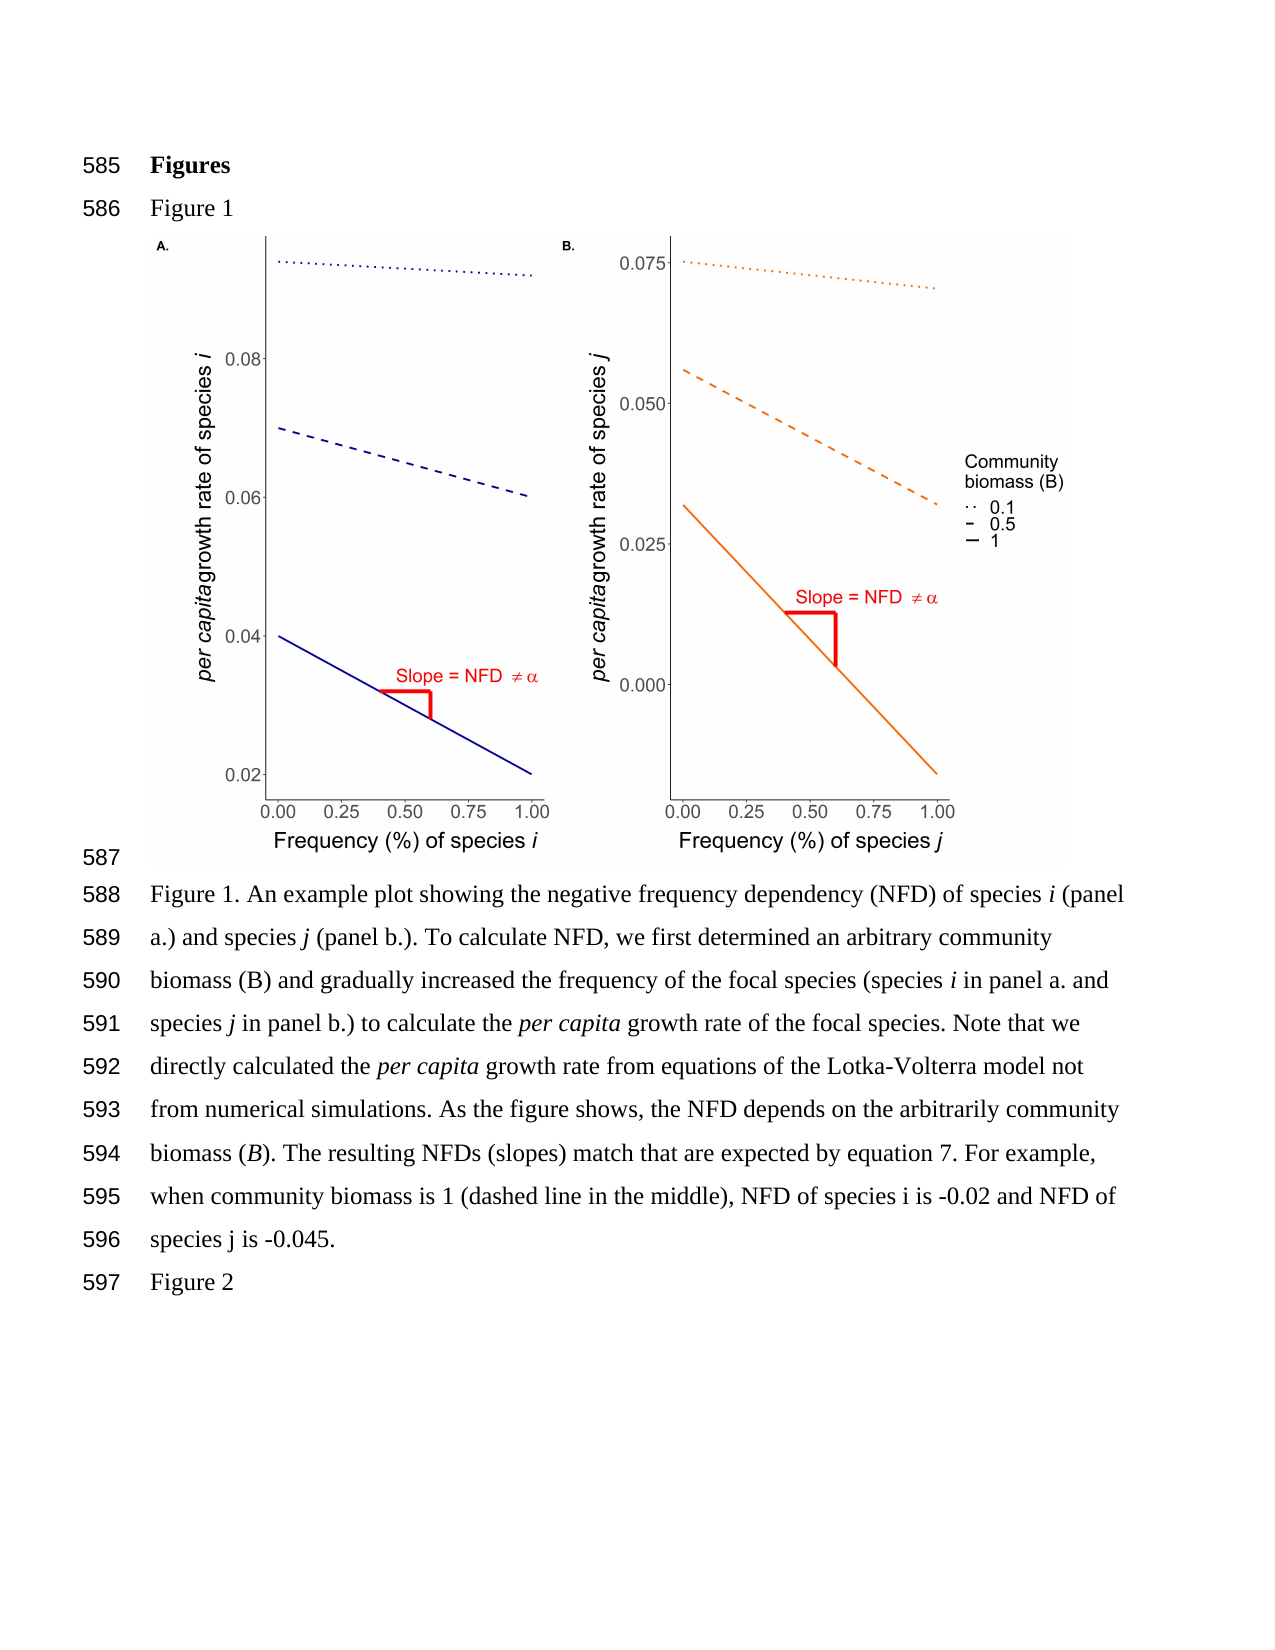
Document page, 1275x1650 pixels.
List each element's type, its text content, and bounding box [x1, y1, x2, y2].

text Figure 2 [150, 1267, 1125, 1296]
picture [150, 236, 1068, 866]
text Figures [150, 150, 1125, 179]
text Figure 1. An example plot showing the negative frequency dependency (NFD) of species i (panel a.) and species j (panel b.). To calculate NFD, we first determined an arbitrary community biomass (B) and gradually increased the frequency of the focal species (species i in panel a. and species j in panel b.) to calculate the per capita growth rate of the focal species. Note that we directly calculated the per capita growth rate from equations of the Lotka-Volterra model not from numerical simulations. As the figure shows, the NFD depends on the arbitrarily community biomass (B). The resulting NFDs (slopes) match that are expected by equation 7. For example, when community biomass is 1 (dashed line in the middle), NFD of species i is -0.02 and NFD of species j is -0.045. [150, 879, 1125, 1253]
text Figure 1 [150, 193, 1125, 222]
